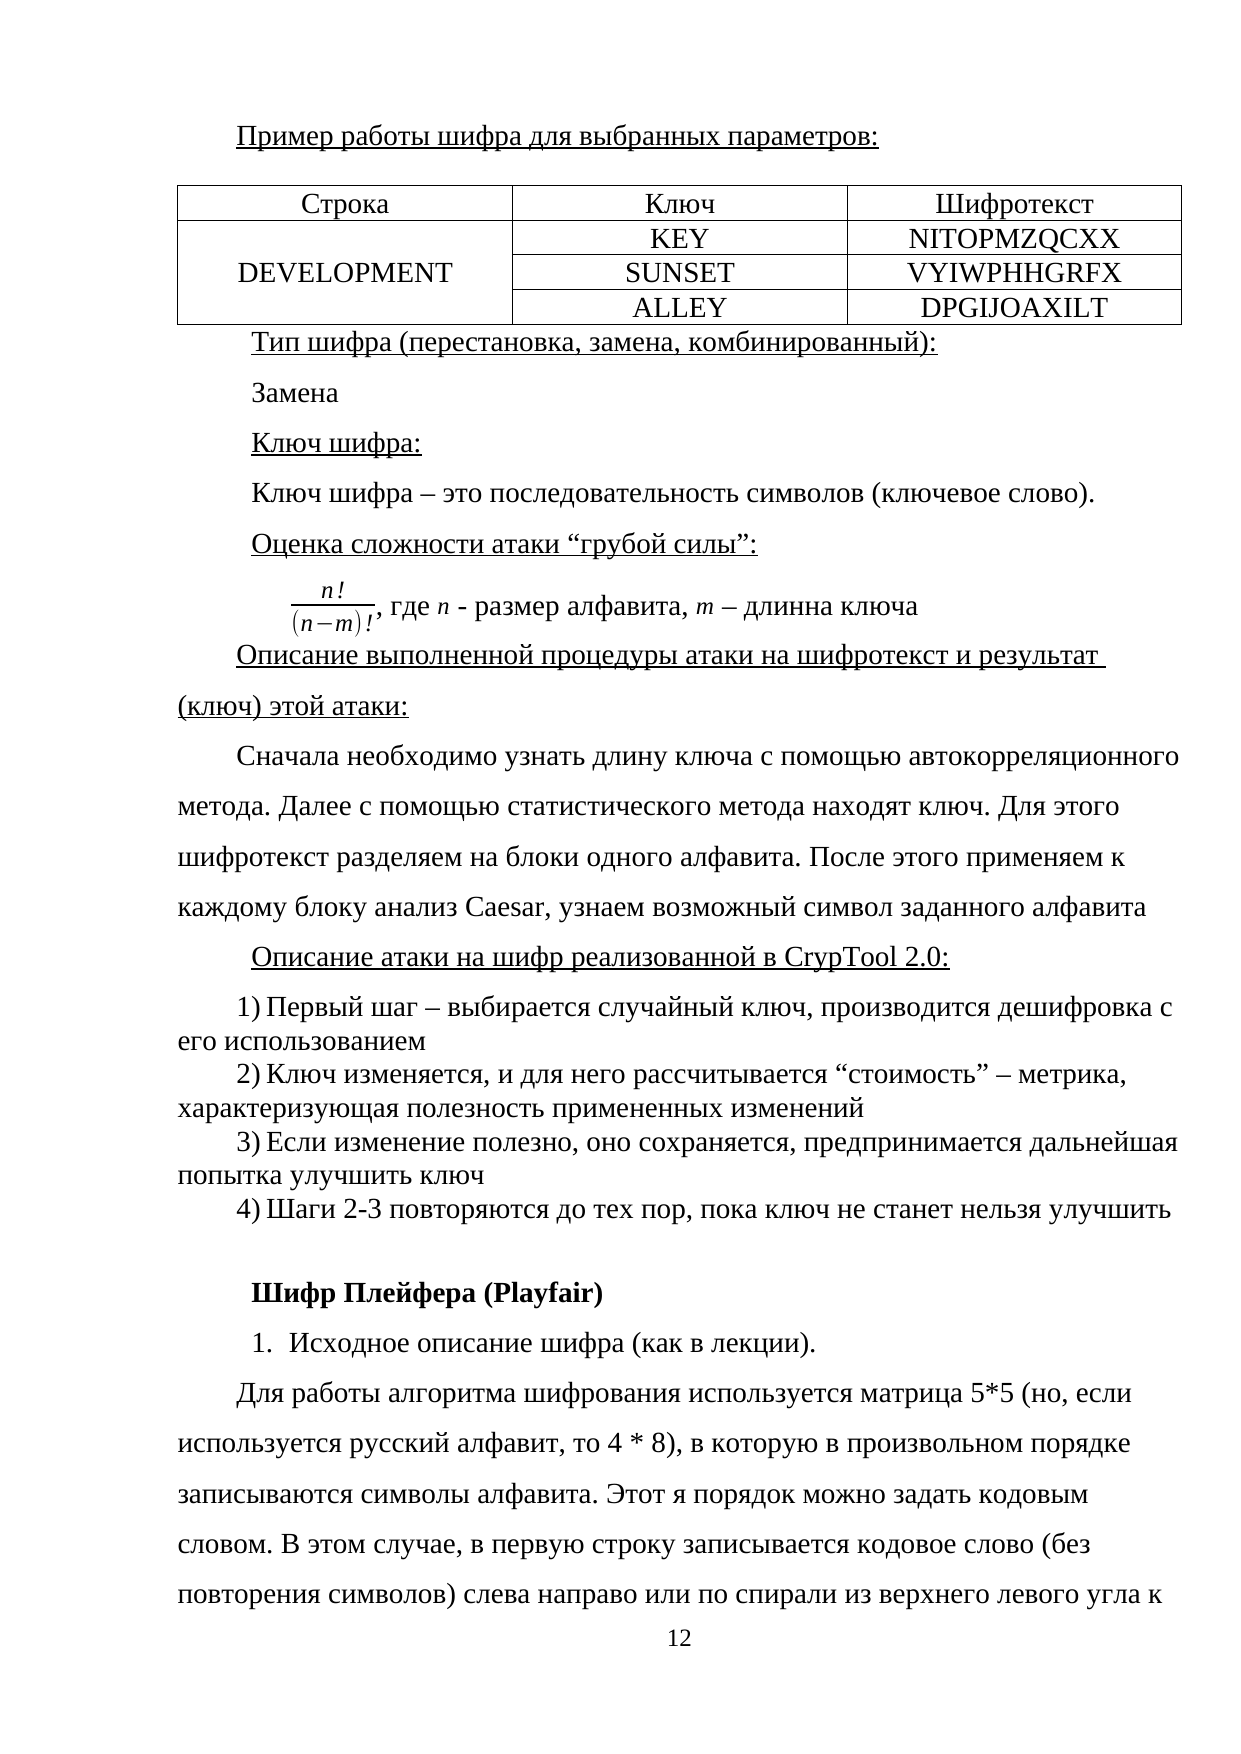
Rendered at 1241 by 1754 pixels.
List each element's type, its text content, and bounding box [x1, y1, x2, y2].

list Шаги 2-3 повторяются до тех пор, пока ключ не станет нельзя улучшить [177, 1191, 1181, 1224]
list , где - размер алфавита, – длинна ключа [290, 576, 1181, 637]
text Сначала необходимо узнать длину ключа с помощью автокорреляционного метода. Далее с помощью статистического метода находят ключ. Для этого шифротекст разделяем на блоки одного алфавита. После этого применяем к каждому блоку анализ Caesar, узнаем возможный символ заданного алфавита [177, 738, 1181, 922]
table_cell DEVELOPMENT [178, 221, 512, 323]
text Пример работы шифра для выбранных параметров: [177, 118, 1181, 152]
list Если изменение полезно, оно сохраняется, предпринимается дальнейшая попытка улучшить ключ [177, 1124, 1181, 1191]
text Замена [177, 375, 1181, 408]
table_cell VYIWPHHGRFX [848, 255, 1181, 289]
table_cell ALLEY [513, 290, 847, 323]
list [177, 1375, 1181, 1610]
text Тип шифра (перестановка, замена, комбинированный): [177, 325, 1181, 358]
text Описание атаки на шифр реализованной в CrypTool 2.0: [177, 939, 1181, 973]
text Оценка сложности атаки “грубой силы”: [177, 526, 1181, 559]
table_cell KEY [513, 221, 847, 254]
text Ключ шифра – это последовательность символов (ключевое слово). [177, 476, 1181, 509]
table_cell DPGIJOAXILT [848, 290, 1181, 323]
list Исходное описание шифра (как в лекции). [251, 1325, 1181, 1358]
table_header Строка [178, 186, 512, 220]
table_header Шифротекст [848, 186, 1181, 220]
table_header Ключ [513, 186, 847, 220]
list Первый шаг – выбирается случайный ключ, производится дешифровка с его использованием [177, 989, 1181, 1057]
text Шифр Плейфера (Playfair) [177, 1275, 1181, 1308]
list Ключ изменяется, и для него рассчитывается “стоимость” – метрика, характеризующая полезность примененных изменений [177, 1057, 1181, 1124]
table_cell NITOPMZQCXX [848, 221, 1181, 254]
text Описание выполненной процедуры атаки на шифротекст и результат (ключ) этой атаки: [177, 637, 1181, 721]
table_cell SUNSET [513, 255, 847, 289]
text Ключ шифра: [177, 425, 1181, 459]
